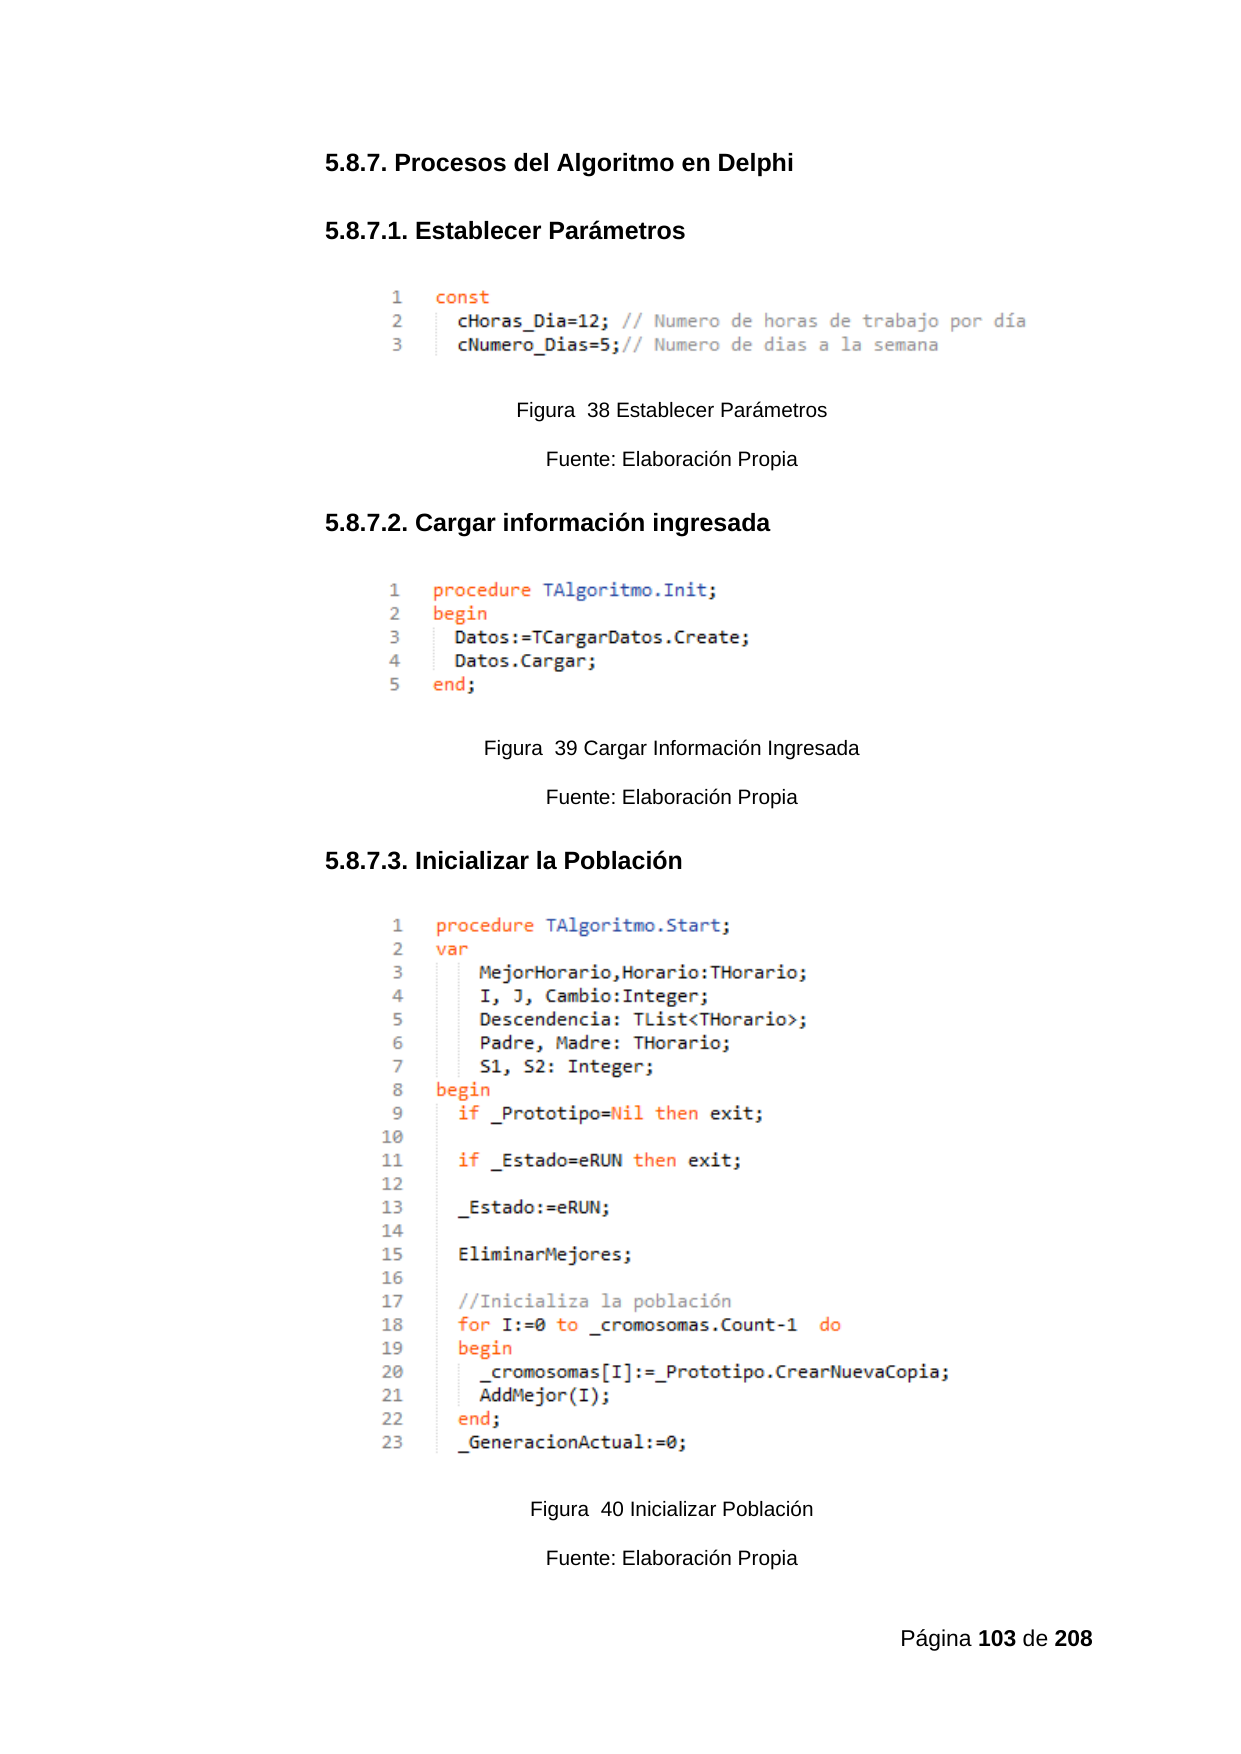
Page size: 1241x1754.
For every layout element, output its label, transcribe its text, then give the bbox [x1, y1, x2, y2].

picture [384, 283, 1033, 359]
text Fuente: Elaboración Propia [177, 1546, 1092, 1570]
text Figura 46 Inicializar Población [177, 1497, 1092, 1521]
text Figura 44 Establecer Parámetros [177, 398, 1092, 422]
text 5.8.7.3. Inicializar la Población [251, 846, 1092, 875]
text 5.8.7. Procesos del Algoritmo en Delphi [251, 148, 1092, 176]
text 5.8.7.1. Establecer Parámetros [251, 216, 1092, 244]
text Fuente: Elaboración Propia [177, 785, 1092, 809]
picture [380, 914, 959, 1458]
text Figura 45 Cargar Información Ingresada [177, 736, 1092, 760]
text Fuente: Elaboración Propia [177, 447, 1092, 471]
text 5.8.7.2. Cargar información ingresada [251, 508, 1092, 537]
picture [380, 576, 767, 697]
